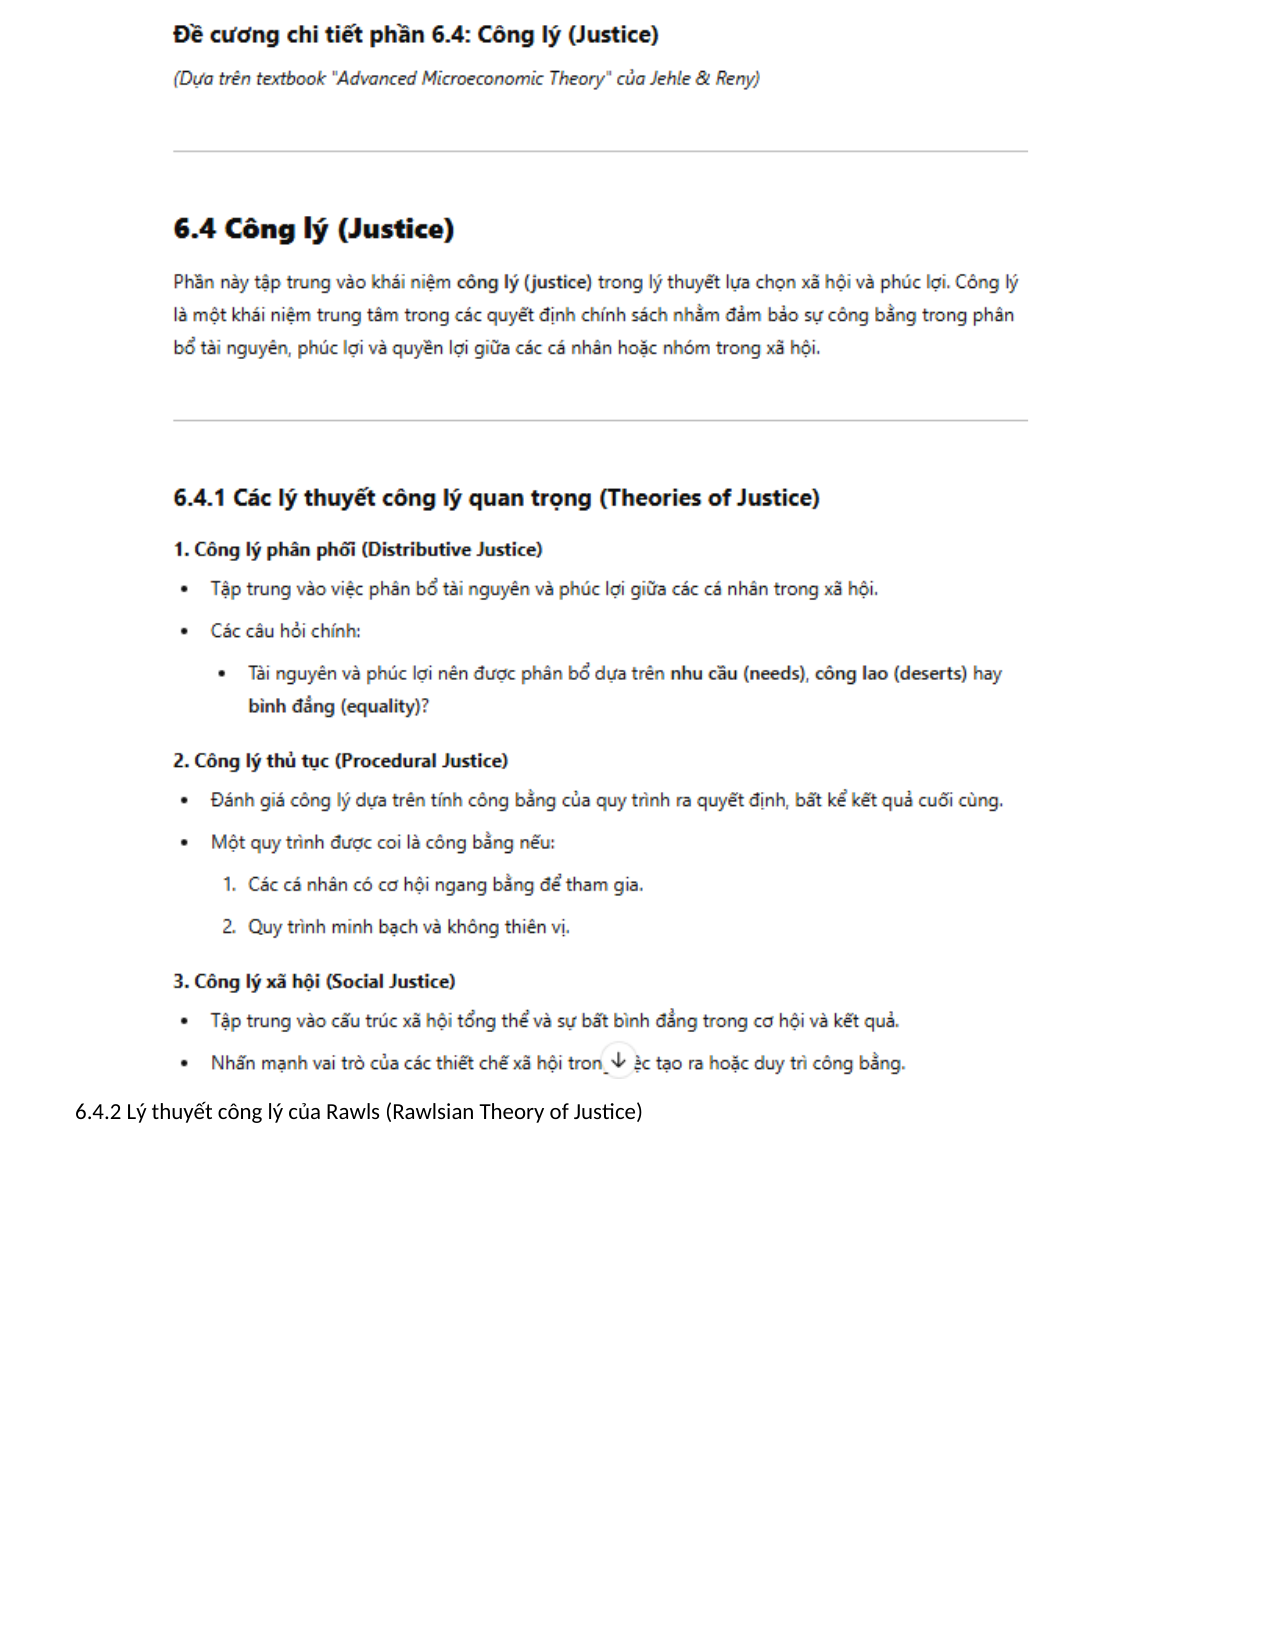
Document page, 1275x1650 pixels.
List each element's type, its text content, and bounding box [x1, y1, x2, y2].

text 6.4.2 Lý thuyết công lý của Rawls (Rawlsian Theory of Justice) [75, 1097, 1200, 1125]
picture [75, 0, 1029, 1079]
